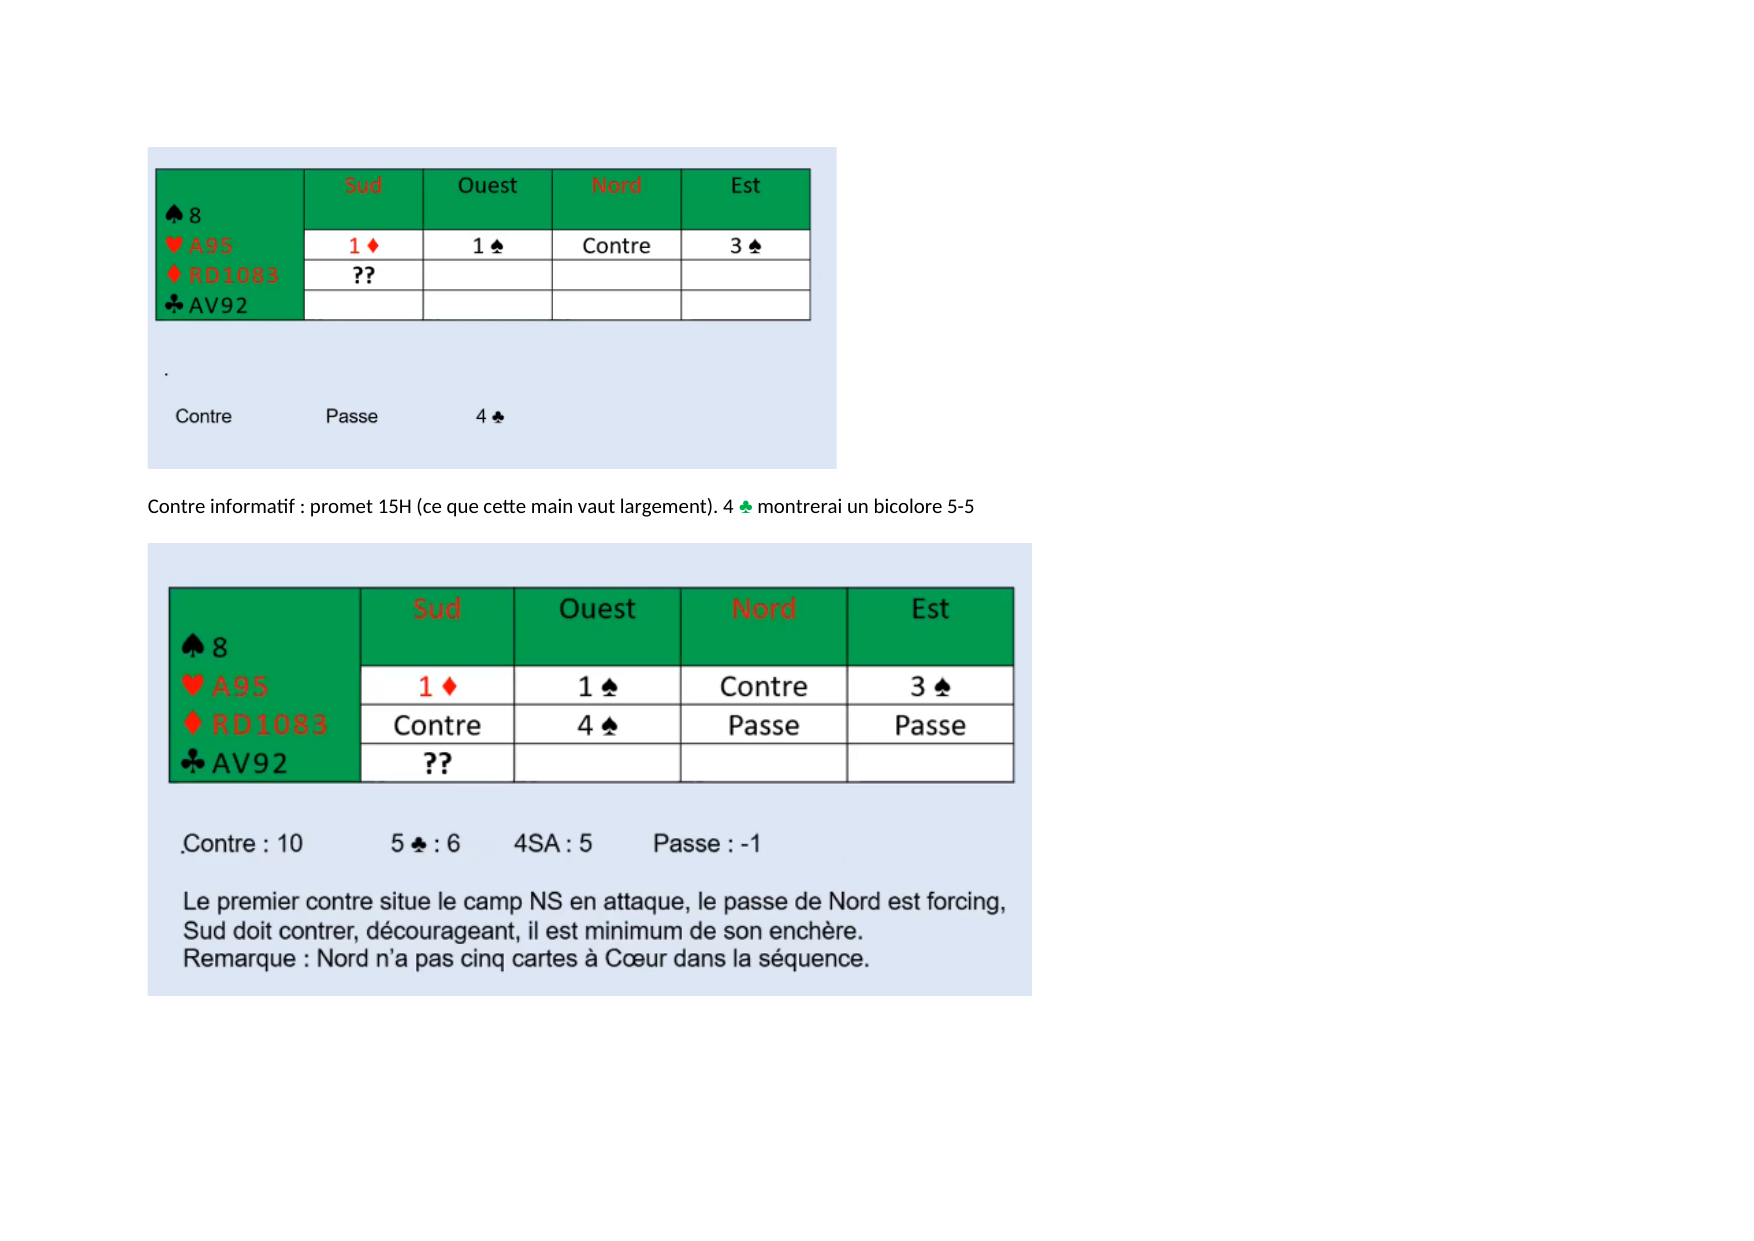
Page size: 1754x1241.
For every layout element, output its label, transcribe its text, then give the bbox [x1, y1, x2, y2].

picture [147, 147, 837, 469]
text Contre informatif : promet 15H (ce que cette main vaut largement). 4 ♣ montrerai un bicolore 5-5 [148, 493, 1606, 519]
picture [147, 543, 1032, 996]
